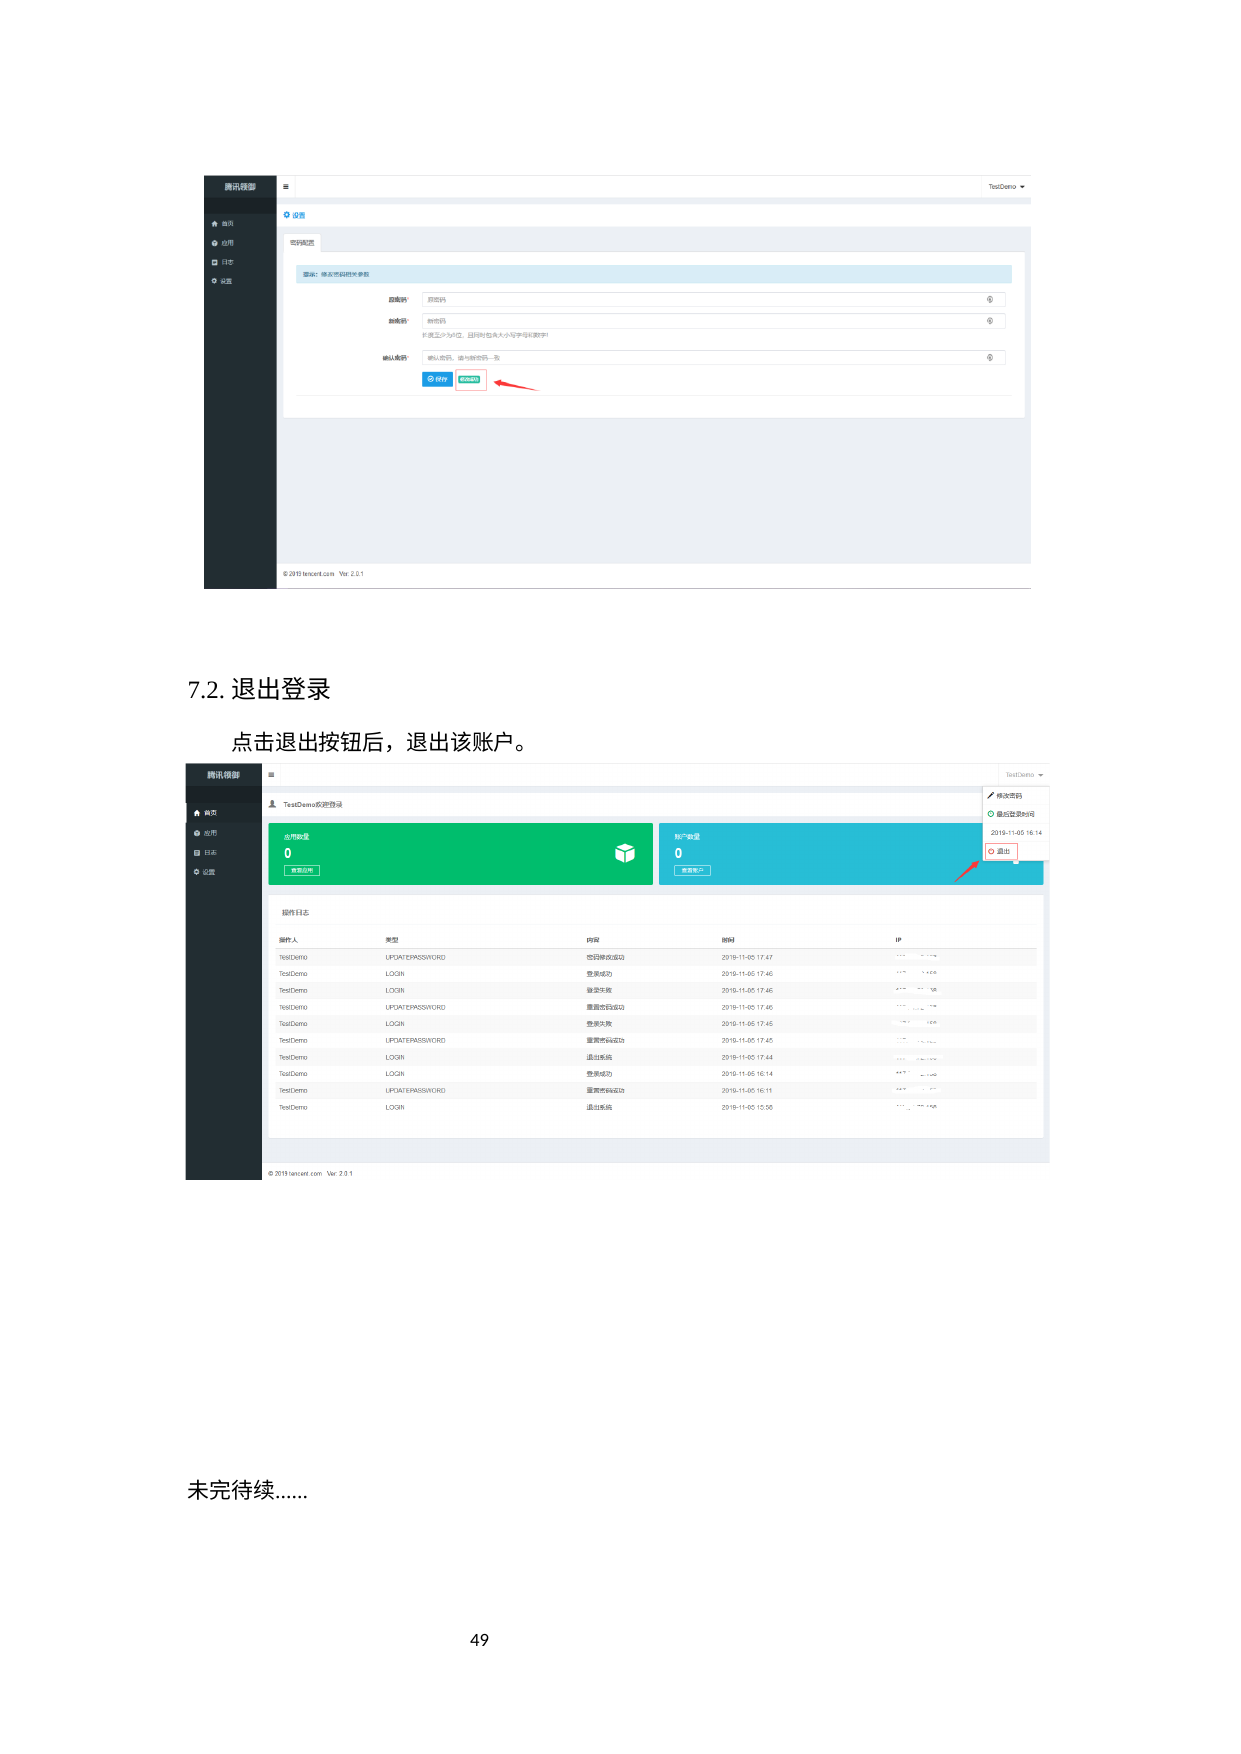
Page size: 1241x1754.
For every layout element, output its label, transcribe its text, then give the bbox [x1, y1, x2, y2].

subtitle 退出登录 [187, 655, 1053, 720]
picture [185, 763, 1050, 1180]
list 未完待续...... [187, 1472, 1053, 1505]
picture [204, 175, 1031, 589]
list 点击退出按钮后，退出该账户。 [187, 725, 1053, 757]
